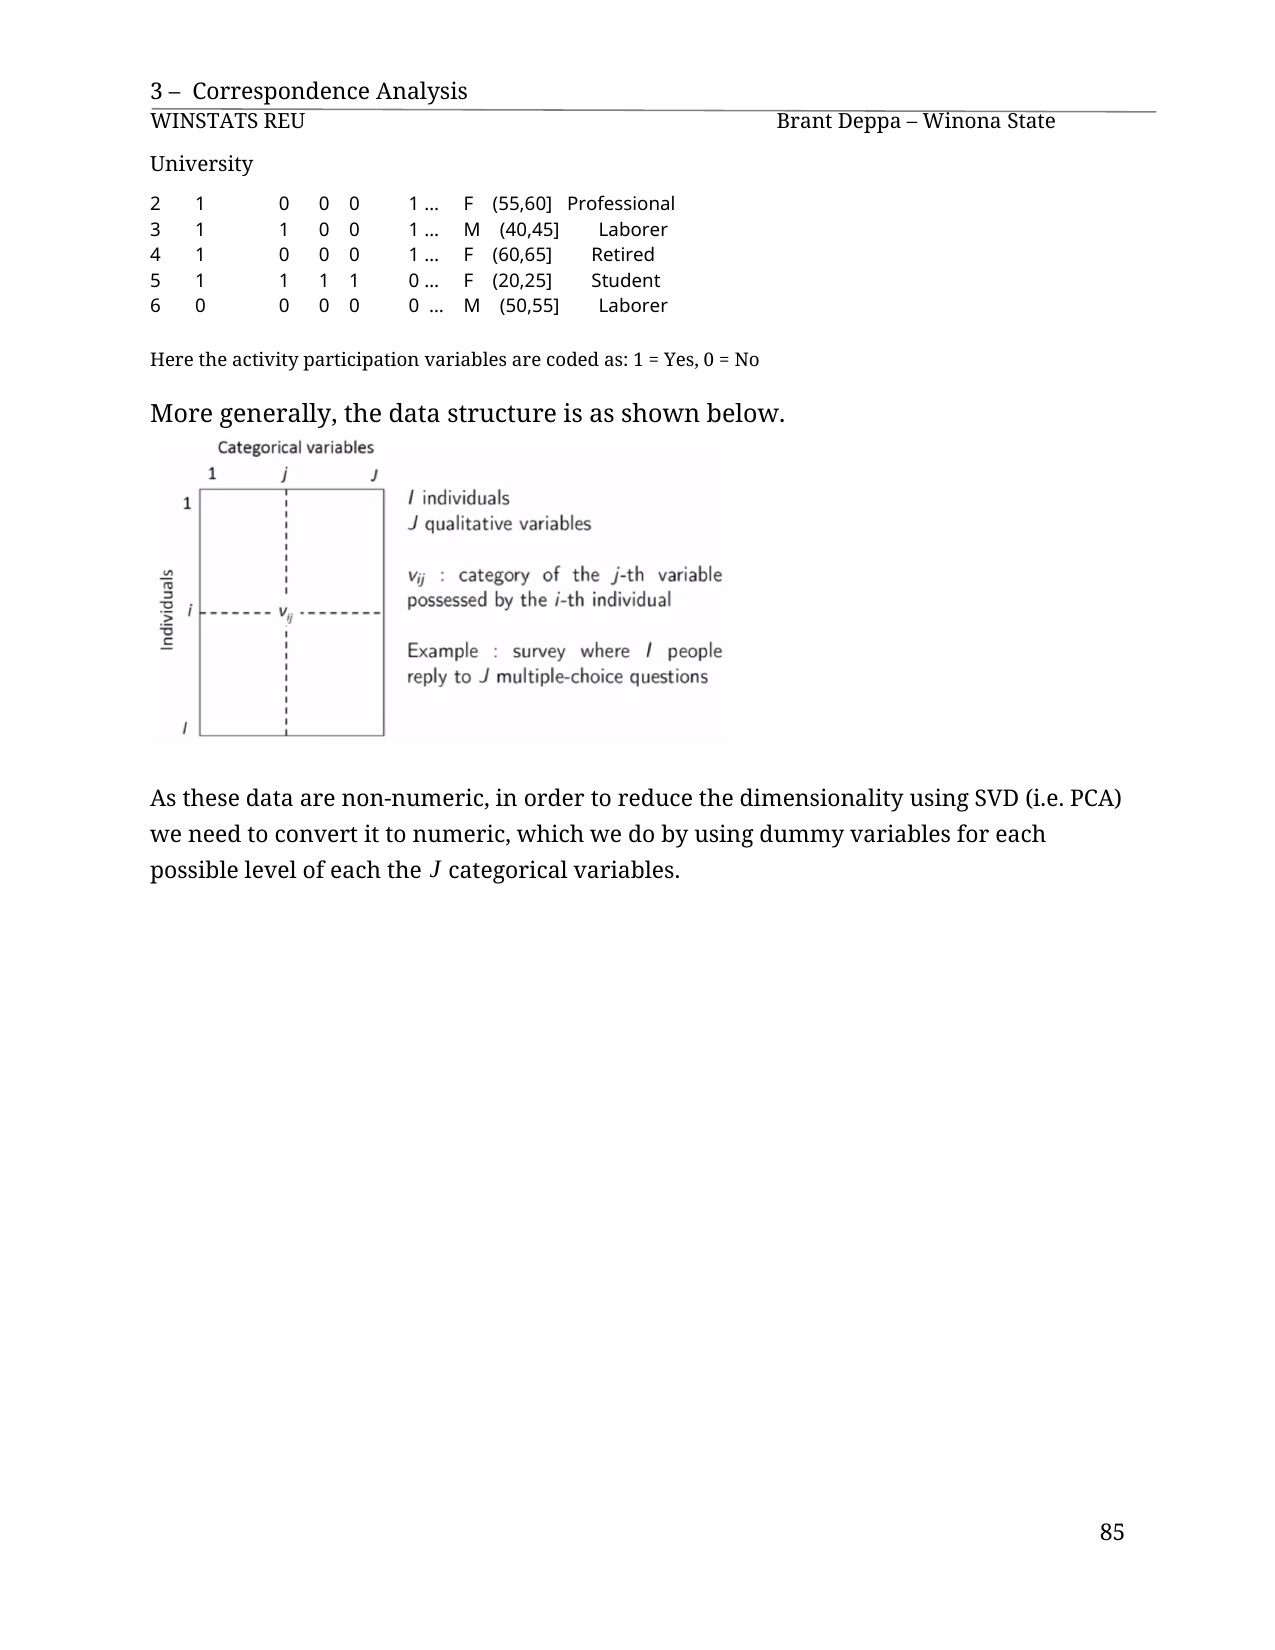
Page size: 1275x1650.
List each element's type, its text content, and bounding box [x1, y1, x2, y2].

text Here the activity participation variables are coded as: 1 = Yes, 0 = No [150, 346, 1125, 372]
text 6 0 0 0 0 0 … M (50,55] Laborer [150, 292, 1125, 346]
text 2 1 0 0 0 1 … F (55,60] Professional [150, 190, 1125, 216]
picture [150, 435, 729, 742]
text 5 1 1 1 1 0 … F (20,25] Student [150, 267, 1125, 292]
text As these data are non-numeric, in order to reduce the dimensionality using SVD (i.e. PCA) we need to convert it to numeric, which we do by using dummy variables for each possible level of each the categorical variables. [150, 746, 1125, 885]
text 4 1 0 0 0 1 … F (60,65] Retired [150, 241, 1125, 267]
text More generally, the data structure is as shown below. [150, 396, 1125, 430]
text 3 1 1 0 0 1 … M (40,45] Laborer [150, 216, 1125, 241]
